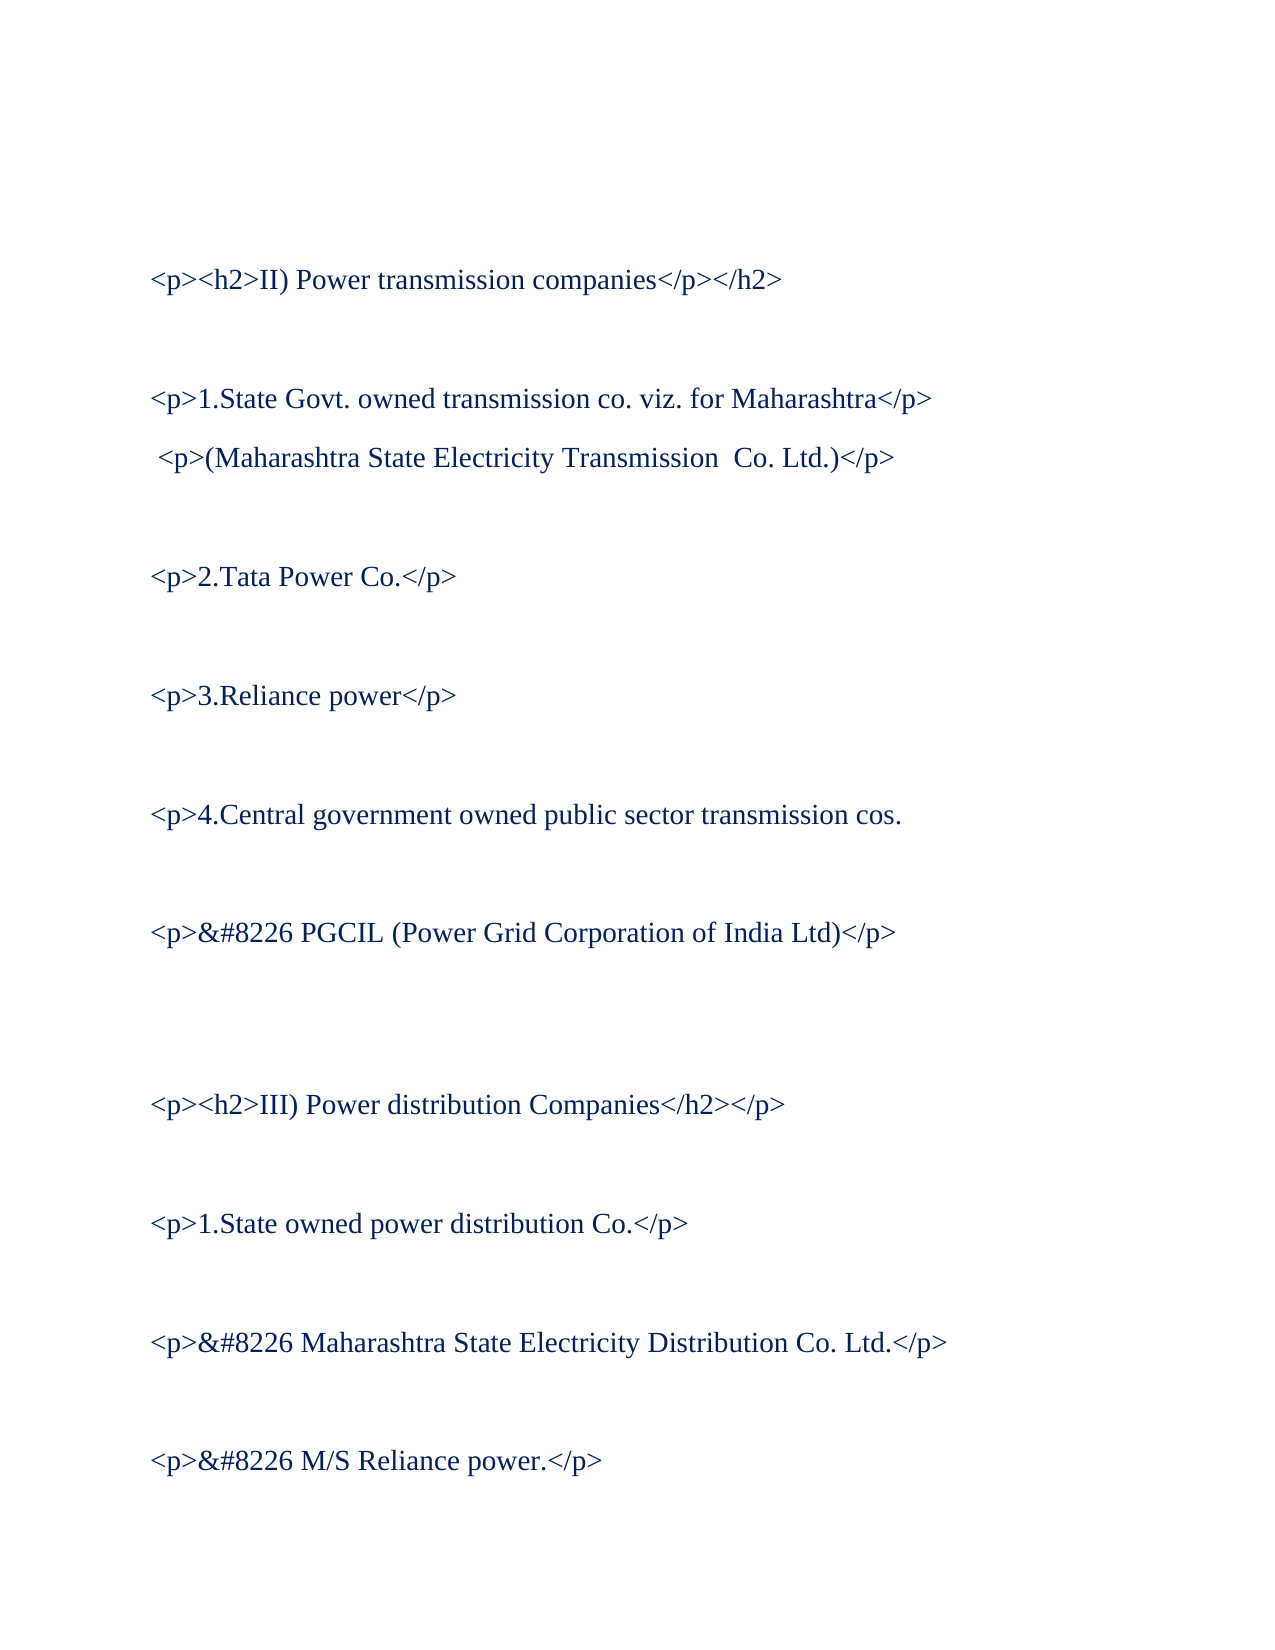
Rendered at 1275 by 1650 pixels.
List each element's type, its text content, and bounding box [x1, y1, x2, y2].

text <p>&#8226 M/S Reliance power.</p> [150, 1443, 1125, 1477]
text <p>2.Tata Power Co.</p> [150, 559, 1125, 593]
text <p><h2>II) Power transmission companies</p></h2> [150, 262, 1125, 296]
text <p><h2>III) Power distribution Companies</h2></p> [150, 1087, 1125, 1121]
text <p>&#8226 PGCIL (Power Grid Corporation of India Ltd)</p> [150, 916, 1125, 949]
text <p>1.State Govt. owned transmission co. viz. for Maharashtra</p> [150, 381, 1125, 415]
text <p>3.Reliance power</p> [150, 678, 1125, 712]
text <p>(Maharashtra State Electricity Transmission Co. Ltd.)</p> [150, 441, 1125, 474]
text <p>&#8226 Maharashtra State Electricity Distribution Co. Ltd.</p> [150, 1325, 1125, 1358]
text <p>4.Central government owned public sector transmission cos. [150, 797, 1125, 830]
text <p>1.State owned power distribution Co.</p> [150, 1206, 1125, 1239]
